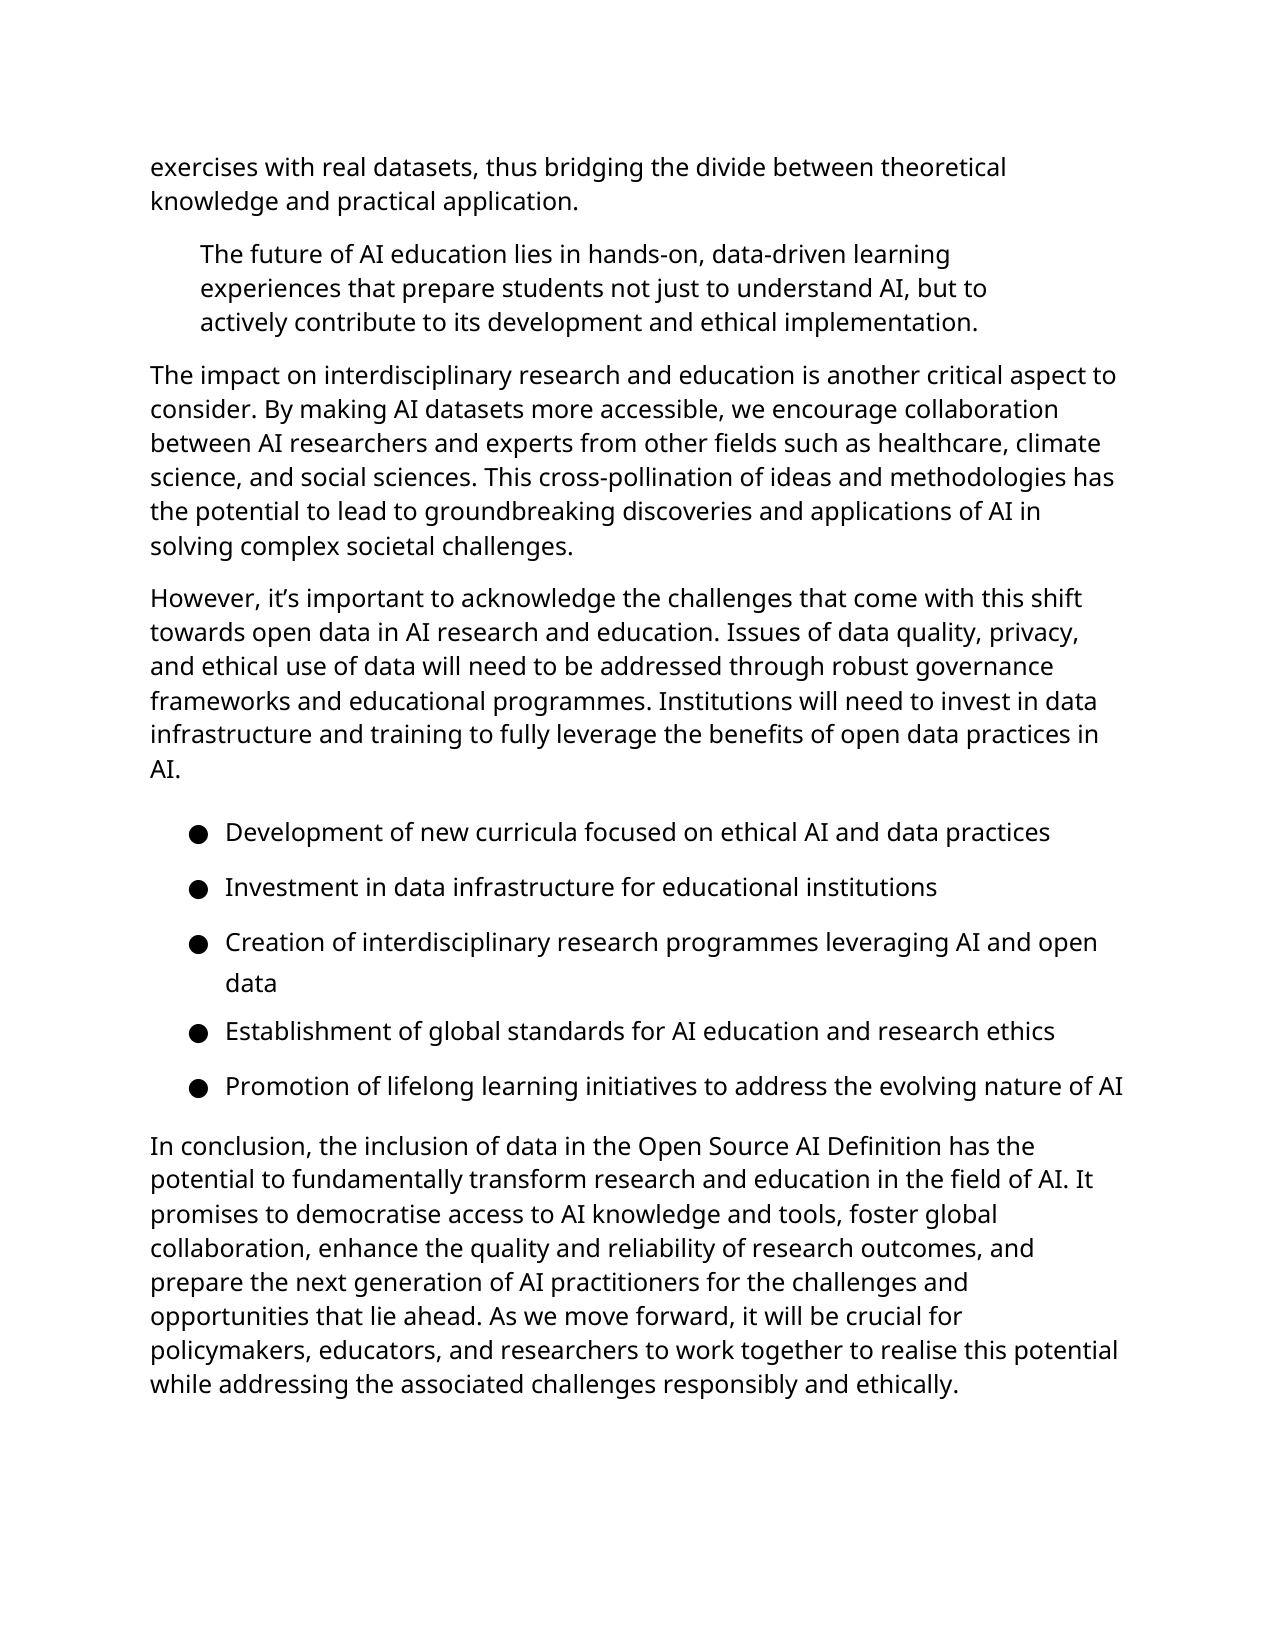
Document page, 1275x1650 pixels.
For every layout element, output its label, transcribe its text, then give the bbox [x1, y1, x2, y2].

text The impact on interdisciplinary research and education is another critical aspect to consider. By making AI datasets more accessible, we encourage collaboration between AI researchers and experts from other fields such as healthcare, climate science, and social sciences. This cross-pollination of ideas and methodologies has the potential to lead to groundbreaking discoveries and applications of AI in solving complex societal challenges. [150, 358, 1125, 562]
text The future of AI education lies in hands-on, data-driven learning experiences that prepare students not just to understand AI, but to actively contribute to its development and ethical implementation. [200, 237, 1075, 339]
list Development of new curricula focused on ethical AI and data practices [187, 804, 1125, 855]
text However, it’s important to acknowledge the challenges that come with this shift towards open data in AI research and education. Issues of data quality, privacy, and ethical use of data will need to be addressed through robust governance frameworks and educational programmes. Institutions will need to invest in data infrastructure and training to fully leverage the benefits of open data practices in AI. [150, 581, 1125, 785]
list Creation of interdisciplinary research programmes leveraging AI and open data [187, 914, 1125, 999]
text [150, 150, 1125, 218]
list Establishment of global standards for AI education and research ethics [187, 1003, 1125, 1054]
list Investment in data infrastructure for educational institutions [187, 859, 1125, 910]
text In conclusion, the inclusion of data in the Open Source AI Definition has the potential to fundamentally transform research and education in the field of AI. It promises to democratise access to AI knowledge and tools, foster global collaboration, enhance the quality and reliability of research outcomes, and prepare the next generation of AI practitioners for the challenges and opportunities that lie ahead. As we move forward, it will be crucial for policymakers, educators, and researchers to work together to realise this potential while addressing the associated challenges responsibly and ethically. [150, 1128, 1125, 1401]
list Promotion of lifelong learning initiatives to address the evolving nature of AI [187, 1058, 1125, 1109]
